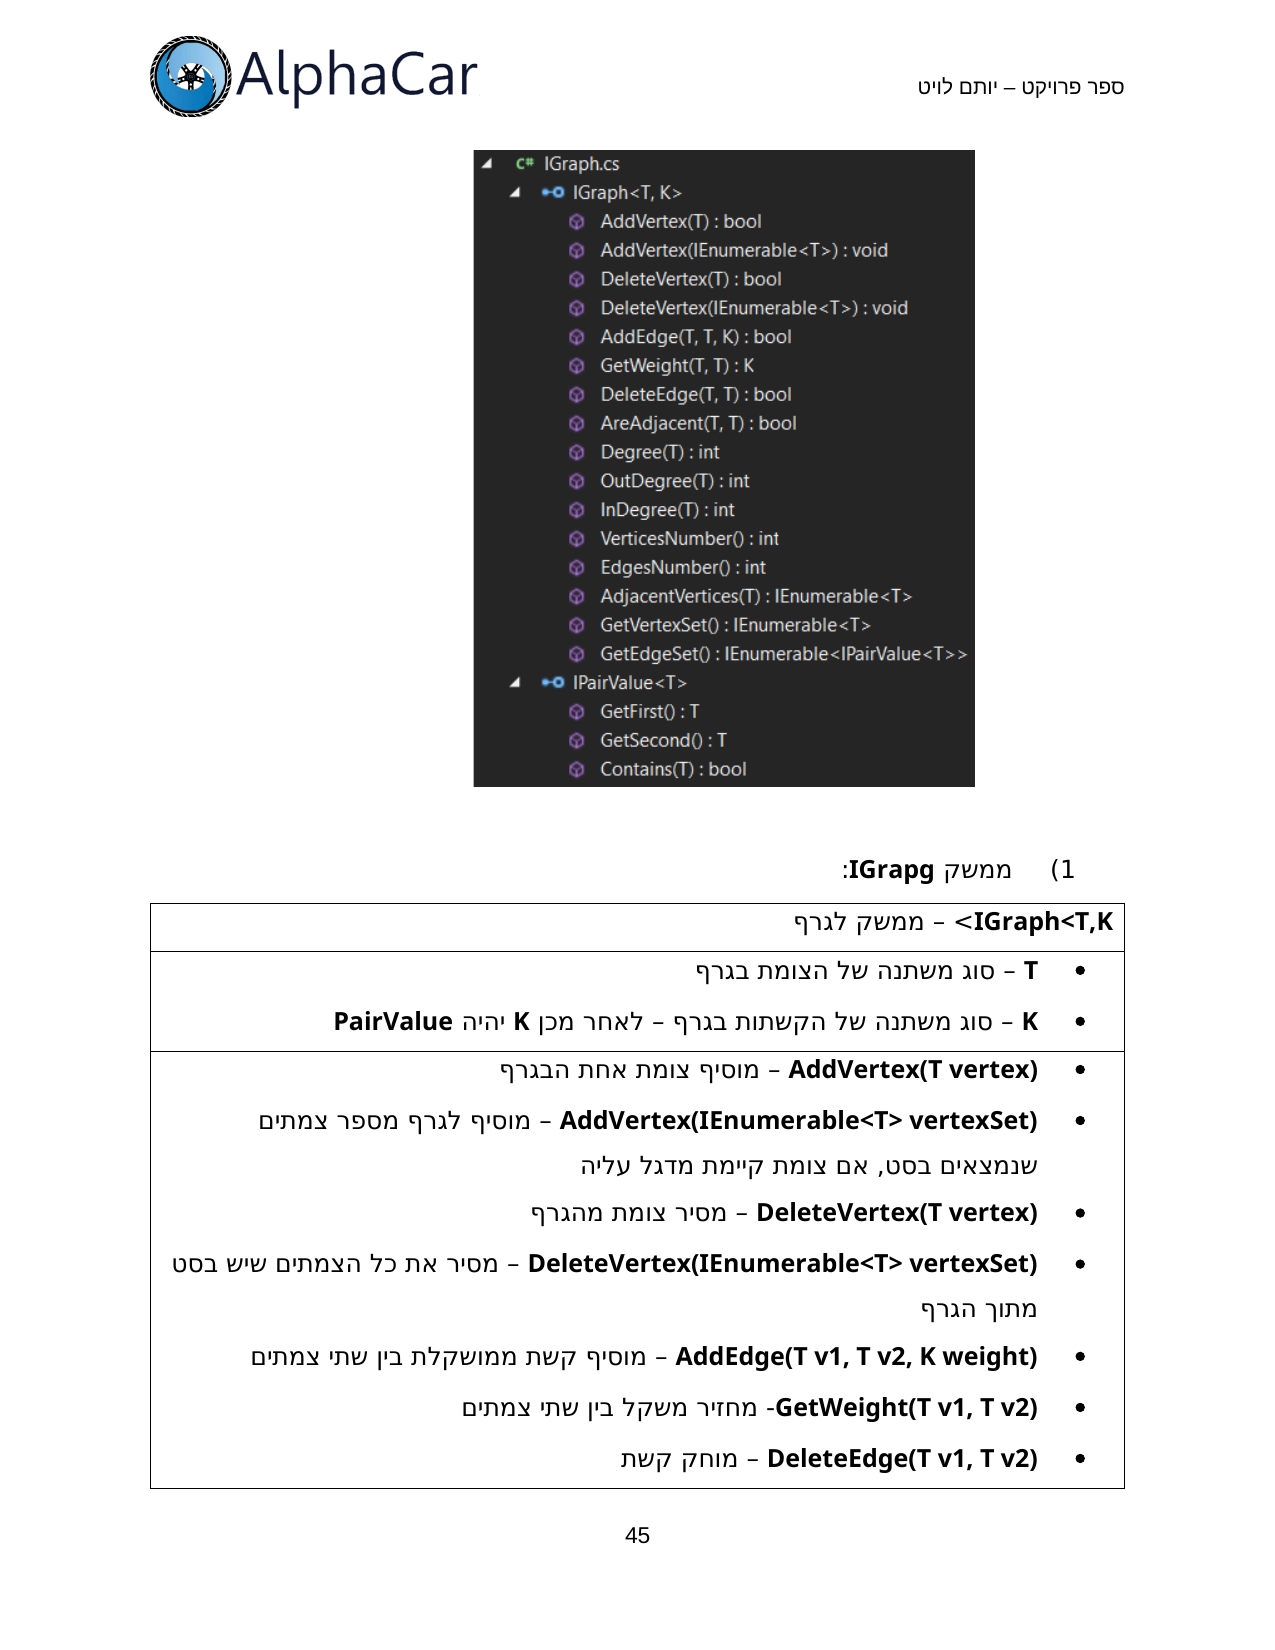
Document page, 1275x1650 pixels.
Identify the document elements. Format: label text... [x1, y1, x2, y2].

table_header IGraph<T,K> – ממשק לגרף [151, 904, 1124, 951]
list ממשק IGrapg: [150, 852, 1050, 886]
picture [473, 150, 975, 787]
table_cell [151, 1052, 1124, 1488]
picture [150, 36, 481, 117]
table_cell T – סוג משתנה של הצומת בגרף K – סוג משתנה של הקשתות בגרף – לאחר מכן K יהיה PairValue [151, 952, 1124, 1051]
